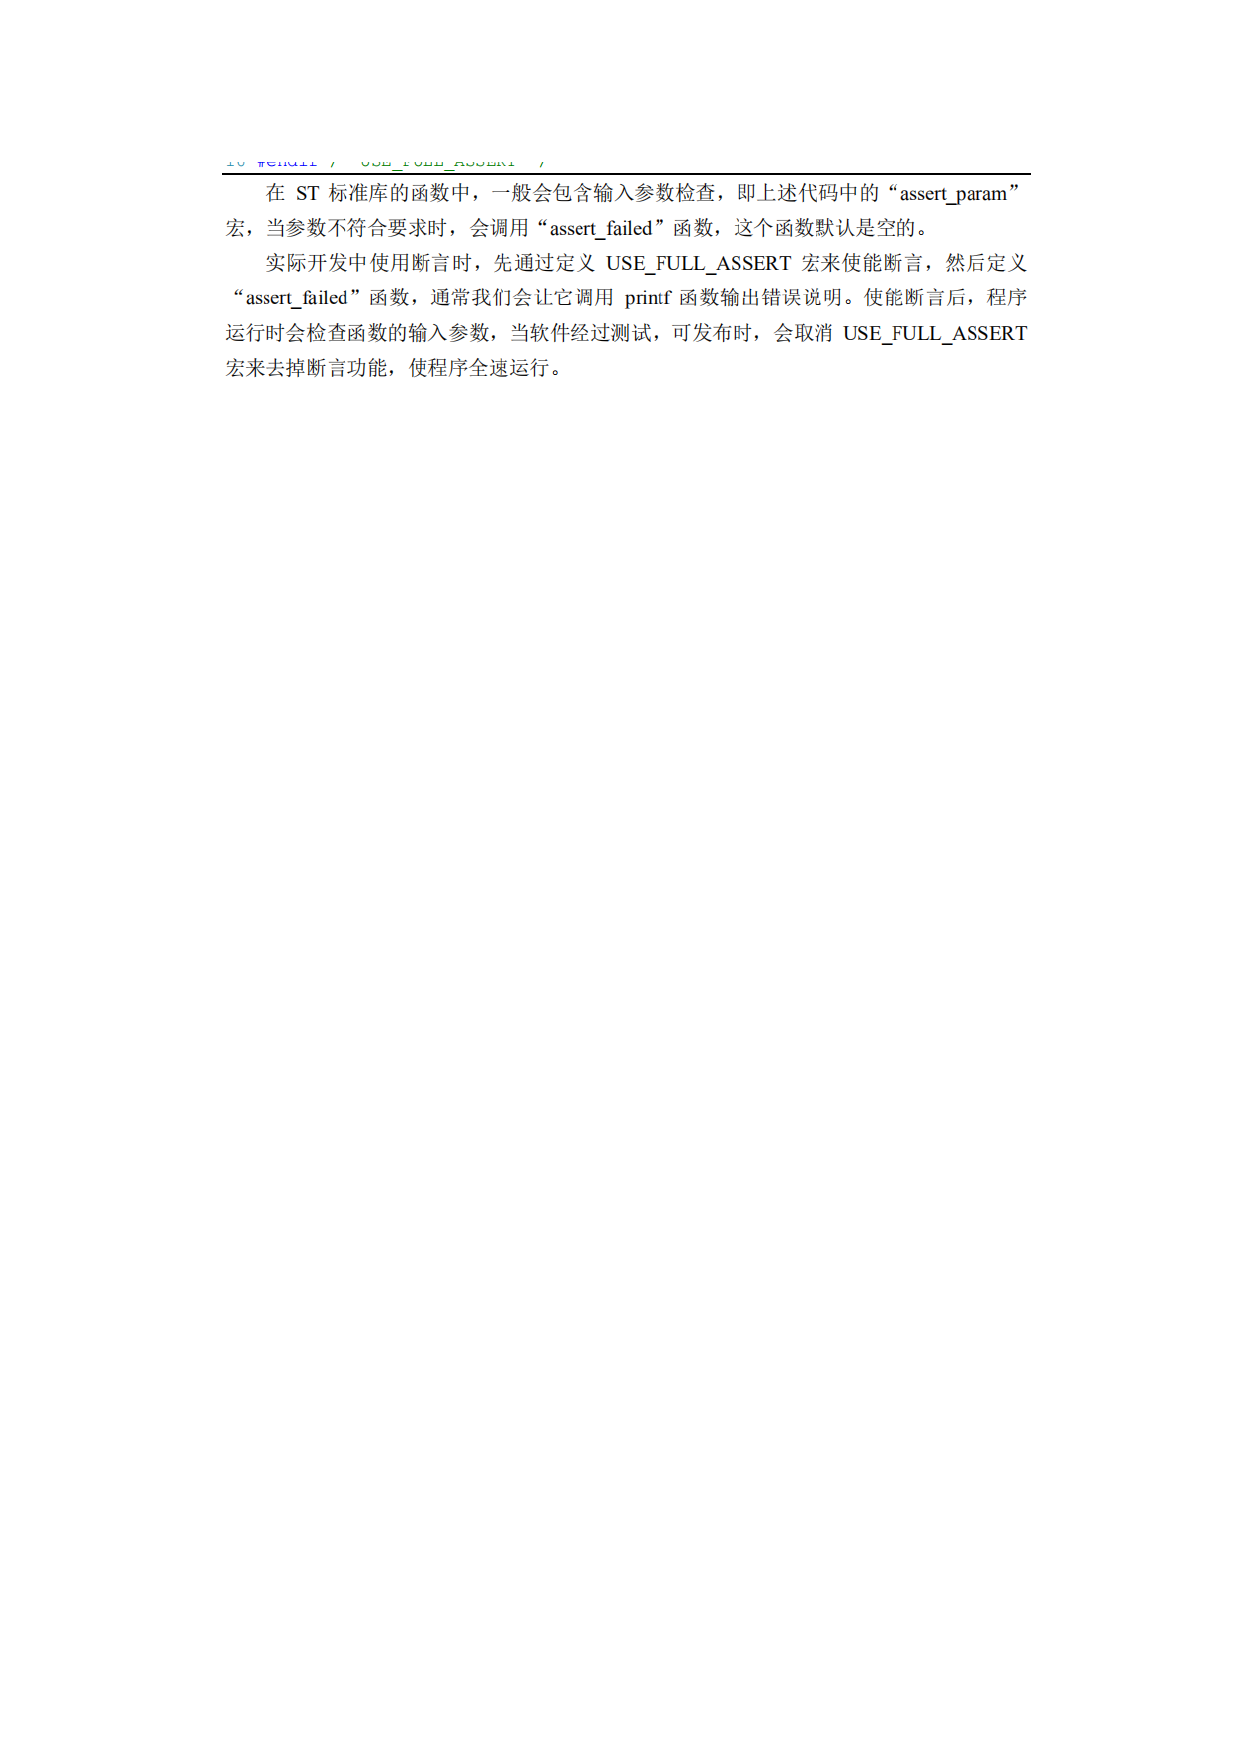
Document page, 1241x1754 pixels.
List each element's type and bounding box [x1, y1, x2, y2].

picture [187, 162, 1053, 428]
